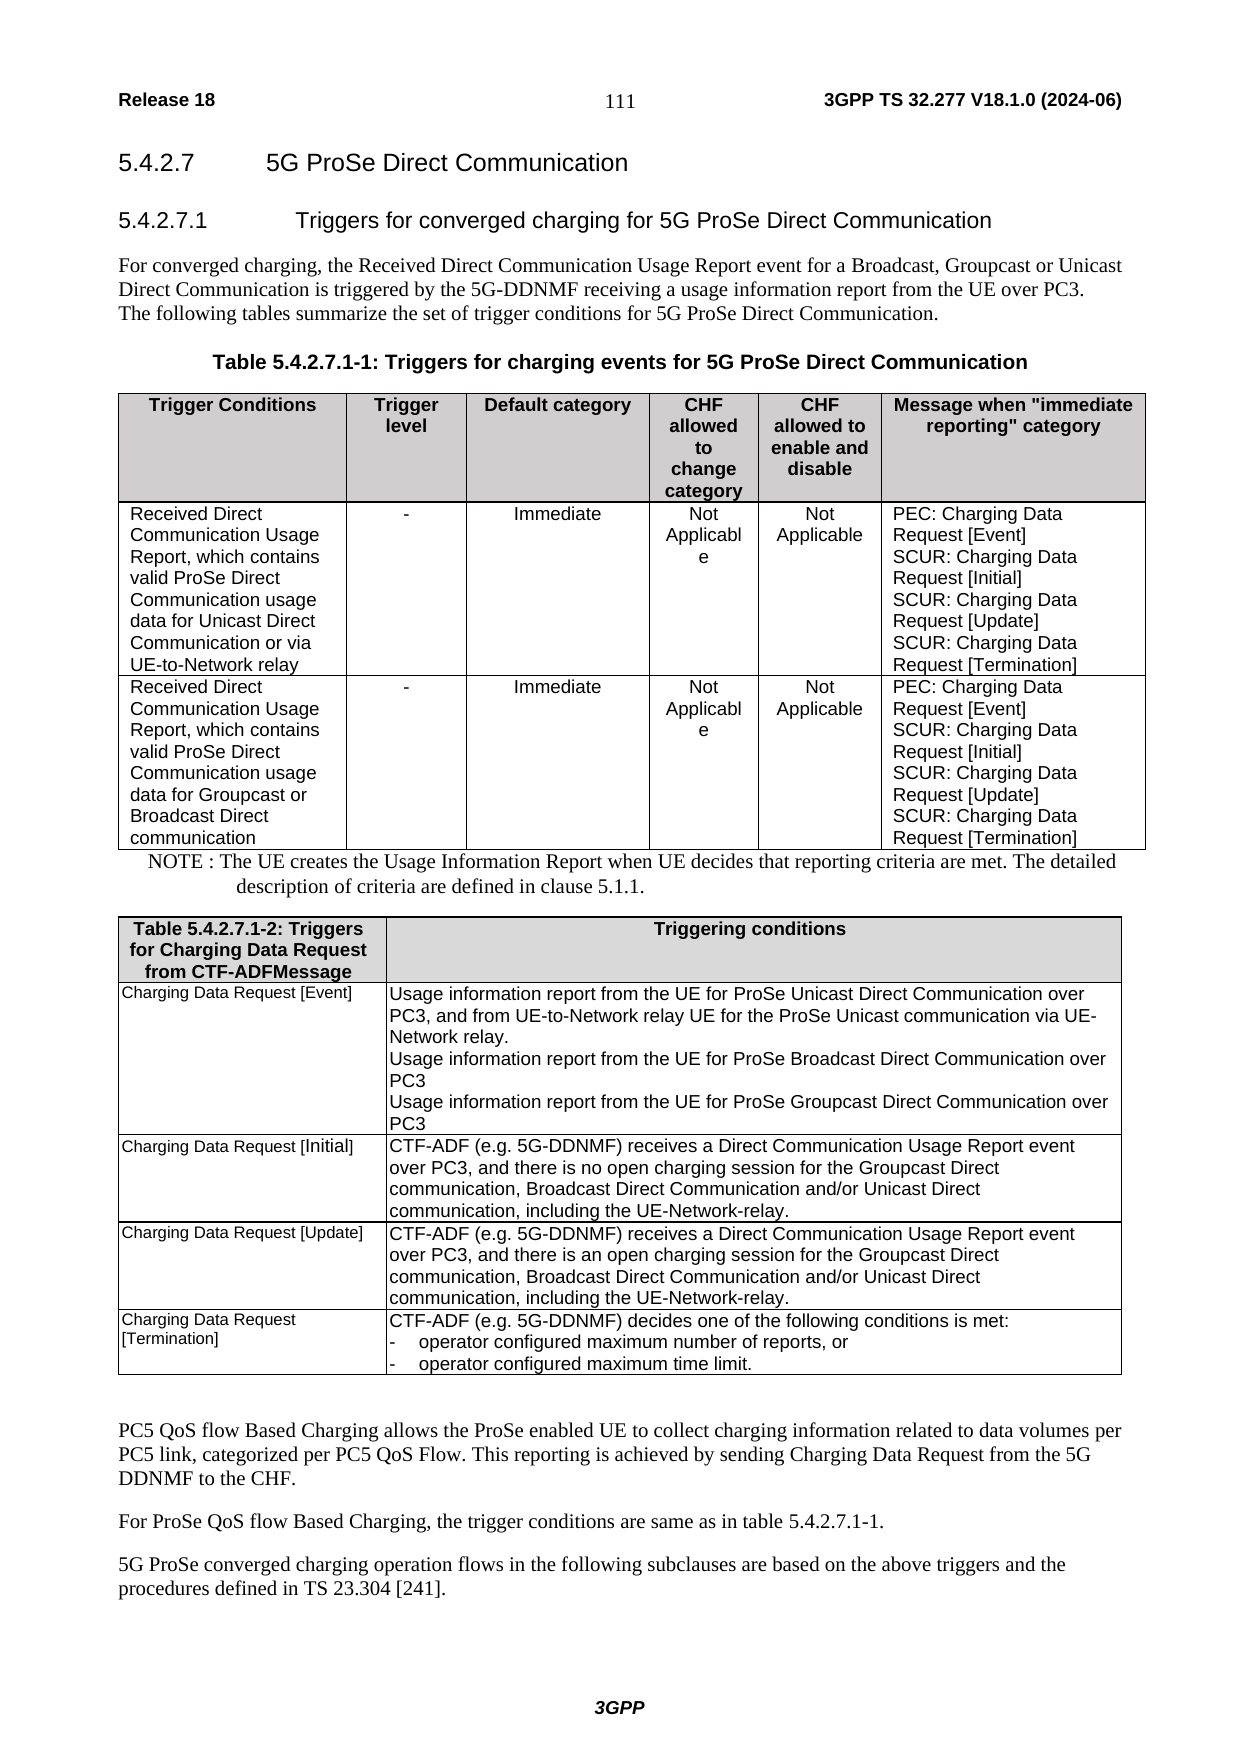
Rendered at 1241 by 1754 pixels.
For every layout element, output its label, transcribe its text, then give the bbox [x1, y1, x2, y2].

text For converged charging, the Received Direct Communication Usage Report event for a Broadcast, Groupcast or Unicast Direct Communication is triggered by the 5G-DDNMF receiving a usage information report from the UE over PC3. The following tables summarize the set of trigger conditions for 5G ProSe Direct Communication. [118, 253, 1122, 325]
table_cell Not Applicable [650, 503, 758, 675]
table_cell Immediate [467, 503, 649, 675]
table_cell CTF-ADF (e.g. 5G-DDNMF) receives a Direct Communication Usage Report event over PC3, and there is no open charging session for the Groupcast Direct communication, Broadcast Direct Communication and/or Unicast Direct communication, including the UE-Network-relay. [387, 1135, 1121, 1221]
text For ProSe QoS flow Based Charging, the trigger conditions are same as in table 5.4.2.7.1-1. [118, 1509, 1122, 1533]
table_cell Usage information report from the UE for ProSe Unicast Direct Communication over PC3, and from UE-to-Network relay UE for the ProSe Unicast communication via UE-Network relay. Usage information report from the UE for ProSe Broadcast Direct Communication over PC3 Usage information report from the UE for ProSe Groupcast Direct Communication over PC3 [387, 983, 1121, 1134]
table_header CHF allowed to enable and disable [759, 394, 881, 501]
text NOTE : The UE creates the Usage Information Report when UE decides that reporting criteria are met. The detailed description of criteria are defined in clause 5.1.1. [148, 850, 1122, 898]
table_cell Not Applicable [759, 503, 881, 675]
text 5G ProSe converged charging operation flows in the following subclauses are based on the above triggers and the procedures defined in TS 23.304 [241]. [118, 1552, 1122, 1600]
table_header Default category [467, 394, 649, 501]
table_cell PEC: Charging Data Request [Event] SCUR: Charging Data Request [Initial] SCUR: Charging Data Request [Update] SCUR: Charging Data Request [Termination] [882, 503, 1145, 675]
table_header CHF allowed to change category [650, 394, 758, 501]
table_cell - [347, 503, 466, 675]
table_header Table 5.4.2.7.1-2: Triggers for Charging Data Request from CTF-ADFmessage [119, 918, 386, 982]
table_cell Received Direct Communication Usage Report, which contains valid ProSe Direct Communication usage data for Groupcast or Broadcast Direct communication [119, 676, 346, 848]
table_cell Charging Data Request [Event] [119, 983, 386, 1134]
subtitle 5.4.2.7 5G ProSe Direct Communication [118, 147, 1122, 176]
table_cell Charging Data Request [Termination] [119, 1310, 386, 1374]
table_cell Charging Data Request [Update] [119, 1223, 386, 1309]
text Table 5.4.2.7.1-1: Triggers for charging events for 5G ProSe Direct Communication [118, 350, 1122, 374]
table_cell Received Direct Communication Usage Report, which contains valid ProSe Direct Communication usage data for Unicast Direct Communication or via UE-to-Network relay [119, 503, 346, 675]
table_header Triggering conditions [387, 918, 1121, 982]
table_cell - [347, 676, 466, 848]
table_header Trigger level [347, 394, 466, 501]
table_cell Immediate [467, 676, 649, 848]
table_header Message when "immediate reporting" category [882, 394, 1145, 501]
subtitle 5.4.2.7.1 Triggers for converged charging for 5G ProSe Direct Communication [118, 207, 1122, 234]
text PC5 QoS flow Based Charging allows the ProSe enabled UE to collect charging information related to data volumes per PC5 link, categorized per PC5 QoS Flow. This reporting is achieved by sending Charging Data Request from the 5G DDNMF to the CHF. [118, 1418, 1122, 1490]
table_cell CTF-ADF (e.g. 5G-DDNMF) receives a Direct Communication Usage Report event over PC3, and there is an open charging session for the Groupcast Direct communication, Broadcast Direct Communication and/or Unicast Direct communication, including the UE-Network-relay. [387, 1223, 1121, 1309]
table_header Trigger Conditions [119, 394, 346, 501]
table_cell Not Applicable [650, 676, 758, 848]
table_cell Charging Data Request [Initial] [119, 1135, 386, 1221]
table_cell CTF-ADF (e.g. 5G-DDNMF) decides one of the following conditions is met: - operator configured maximum number of reports, or - operator configured maximum time limit. [387, 1310, 1121, 1374]
table_cell PEC: Charging Data Request [Event] SCUR: Charging Data Request [Initial] SCUR: Charging Data Request [Update] SCUR: Charging Data Request [Termination] [882, 676, 1145, 848]
table_cell Not Applicable [759, 676, 881, 848]
